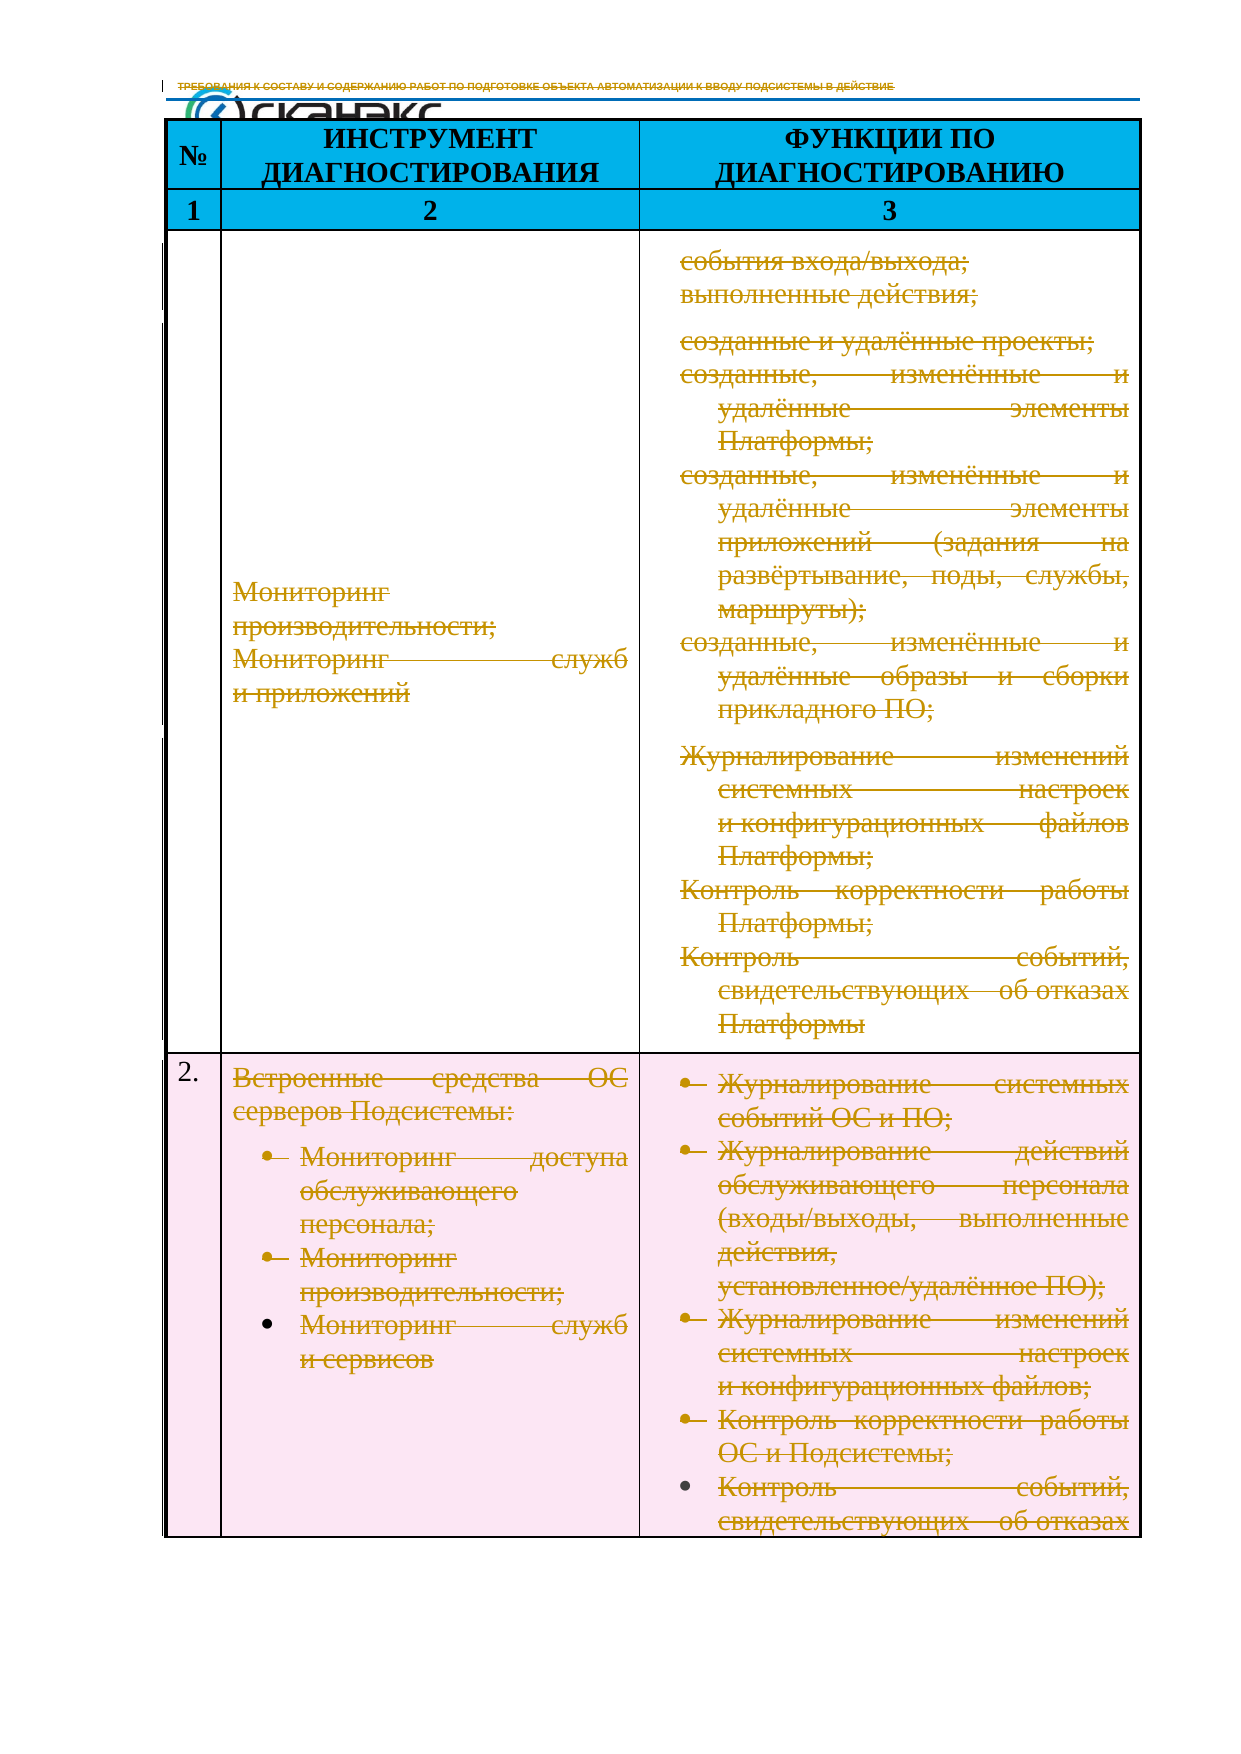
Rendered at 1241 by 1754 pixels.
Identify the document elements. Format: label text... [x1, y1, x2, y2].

table_cell 1 [168, 190, 220, 229]
table_header Функции по диагностированию [640, 121, 1139, 188]
picture [177, 88, 200, 98]
picture [200, 88, 452, 98]
table_cell [222, 231, 639, 1052]
picture [177, 101, 452, 118]
table_header Инструмент диагностирования [222, 121, 639, 188]
table_cell 2 [222, 190, 639, 229]
picture [177, 74, 452, 87]
table_cell [168, 231, 220, 1052]
table_header № [168, 121, 220, 188]
table_cell 3 [640, 190, 1139, 229]
table_cell [640, 231, 1139, 1052]
